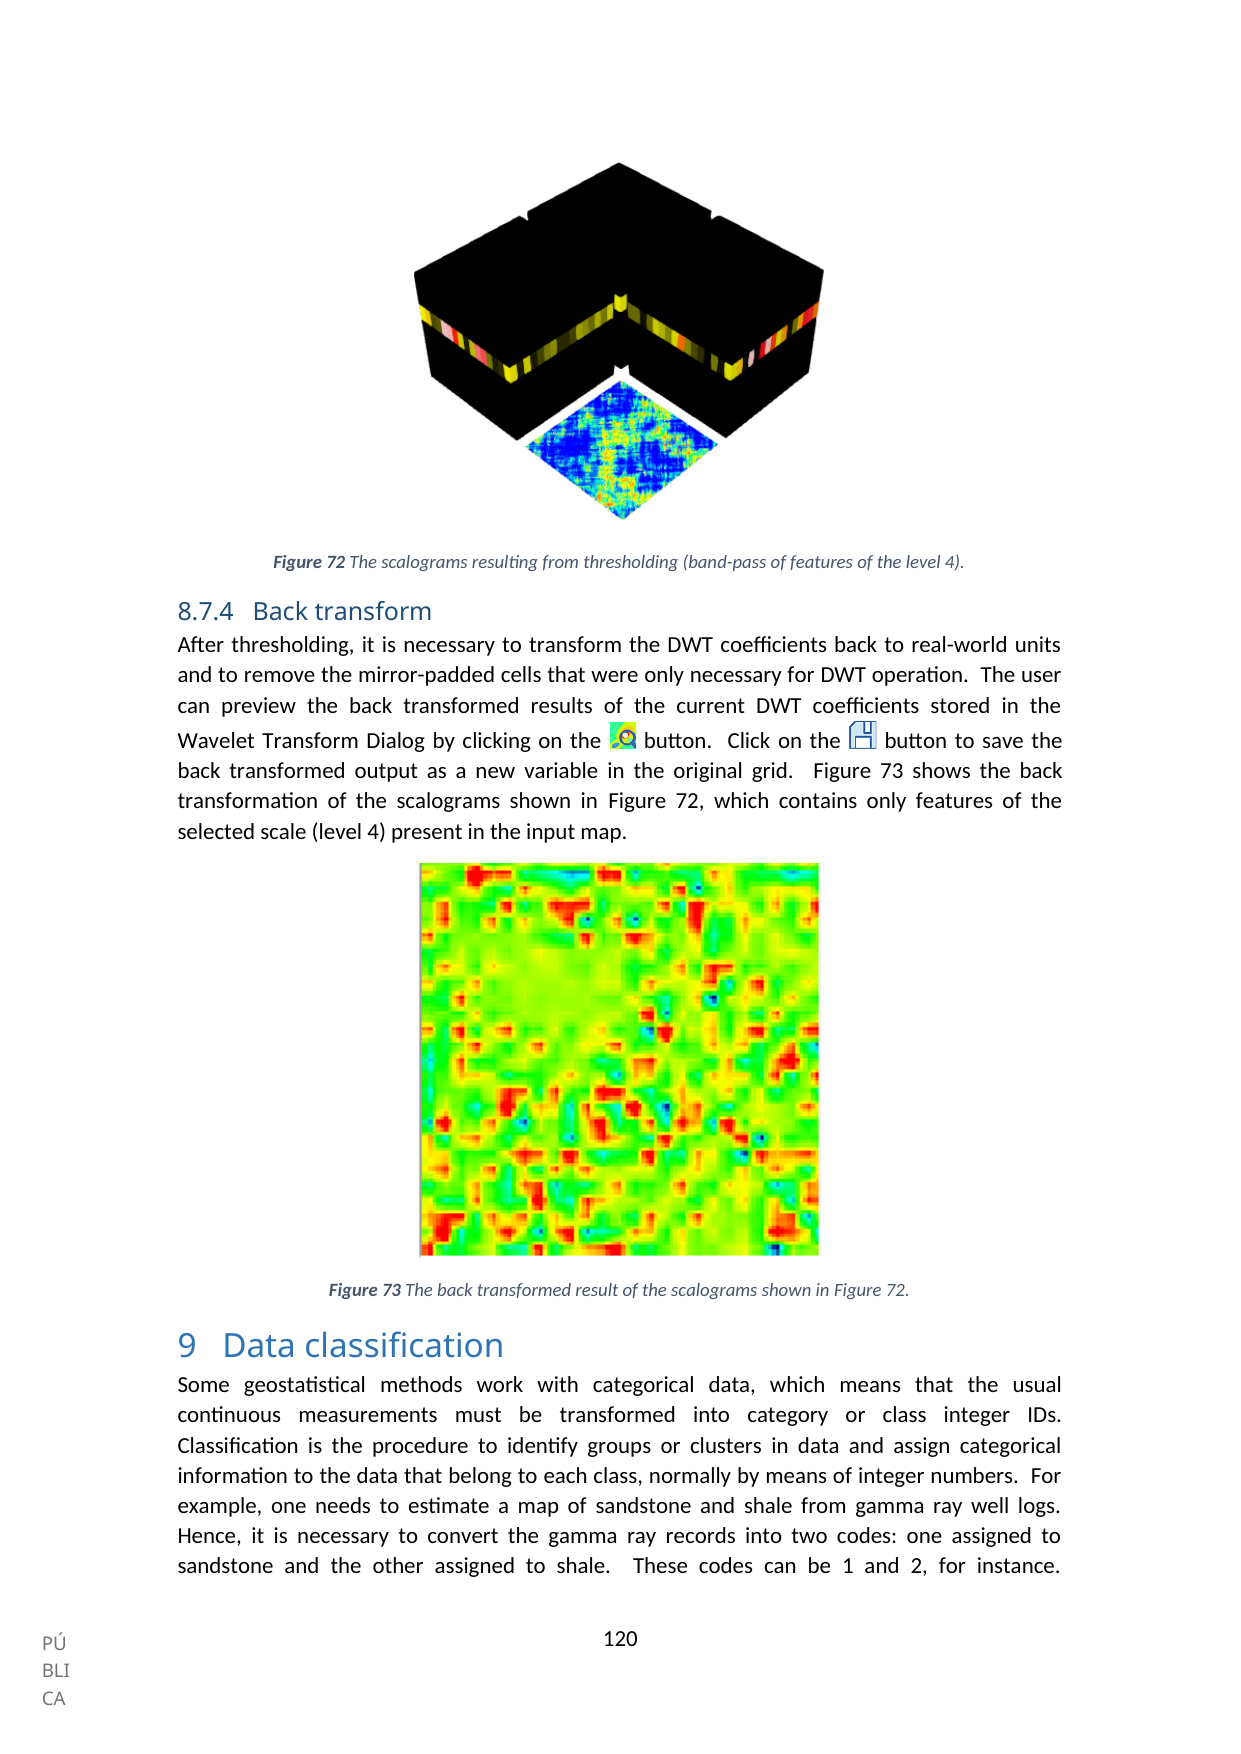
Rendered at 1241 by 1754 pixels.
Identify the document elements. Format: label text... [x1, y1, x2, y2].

text Figure 72 The scalograms resulting from thresholding (band-pass of features of the level 4). [177, 550, 1063, 573]
picture [849, 721, 877, 749]
picture [610, 722, 637, 749]
subtitle Data classification [177, 1321, 1063, 1367]
picture [413, 147, 827, 531]
picture [419, 863, 822, 1259]
text After thresholding, it is necessary to transform the DWT coefficients back to real-world units and to remove the mirror-padded cells that were only necessary for DWT operation. The user can preview the back transformed results of the current DWT coefficients stored in the Wavelet Transform Dialog by clicking on the button. Click on the button to save the back transformed output as a new variable in the original grid. Figure 71 shows the back transformation of the scalograms shown in Figure 70, which contains only features of the selected scale (level 4) present in the input map. [177, 630, 1063, 845]
text Figure 73 The back transformed result of the scalograms shown in Figure 70. [177, 1278, 1063, 1301]
subtitle Back transform [177, 594, 1063, 628]
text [177, 1370, 1063, 1580]
